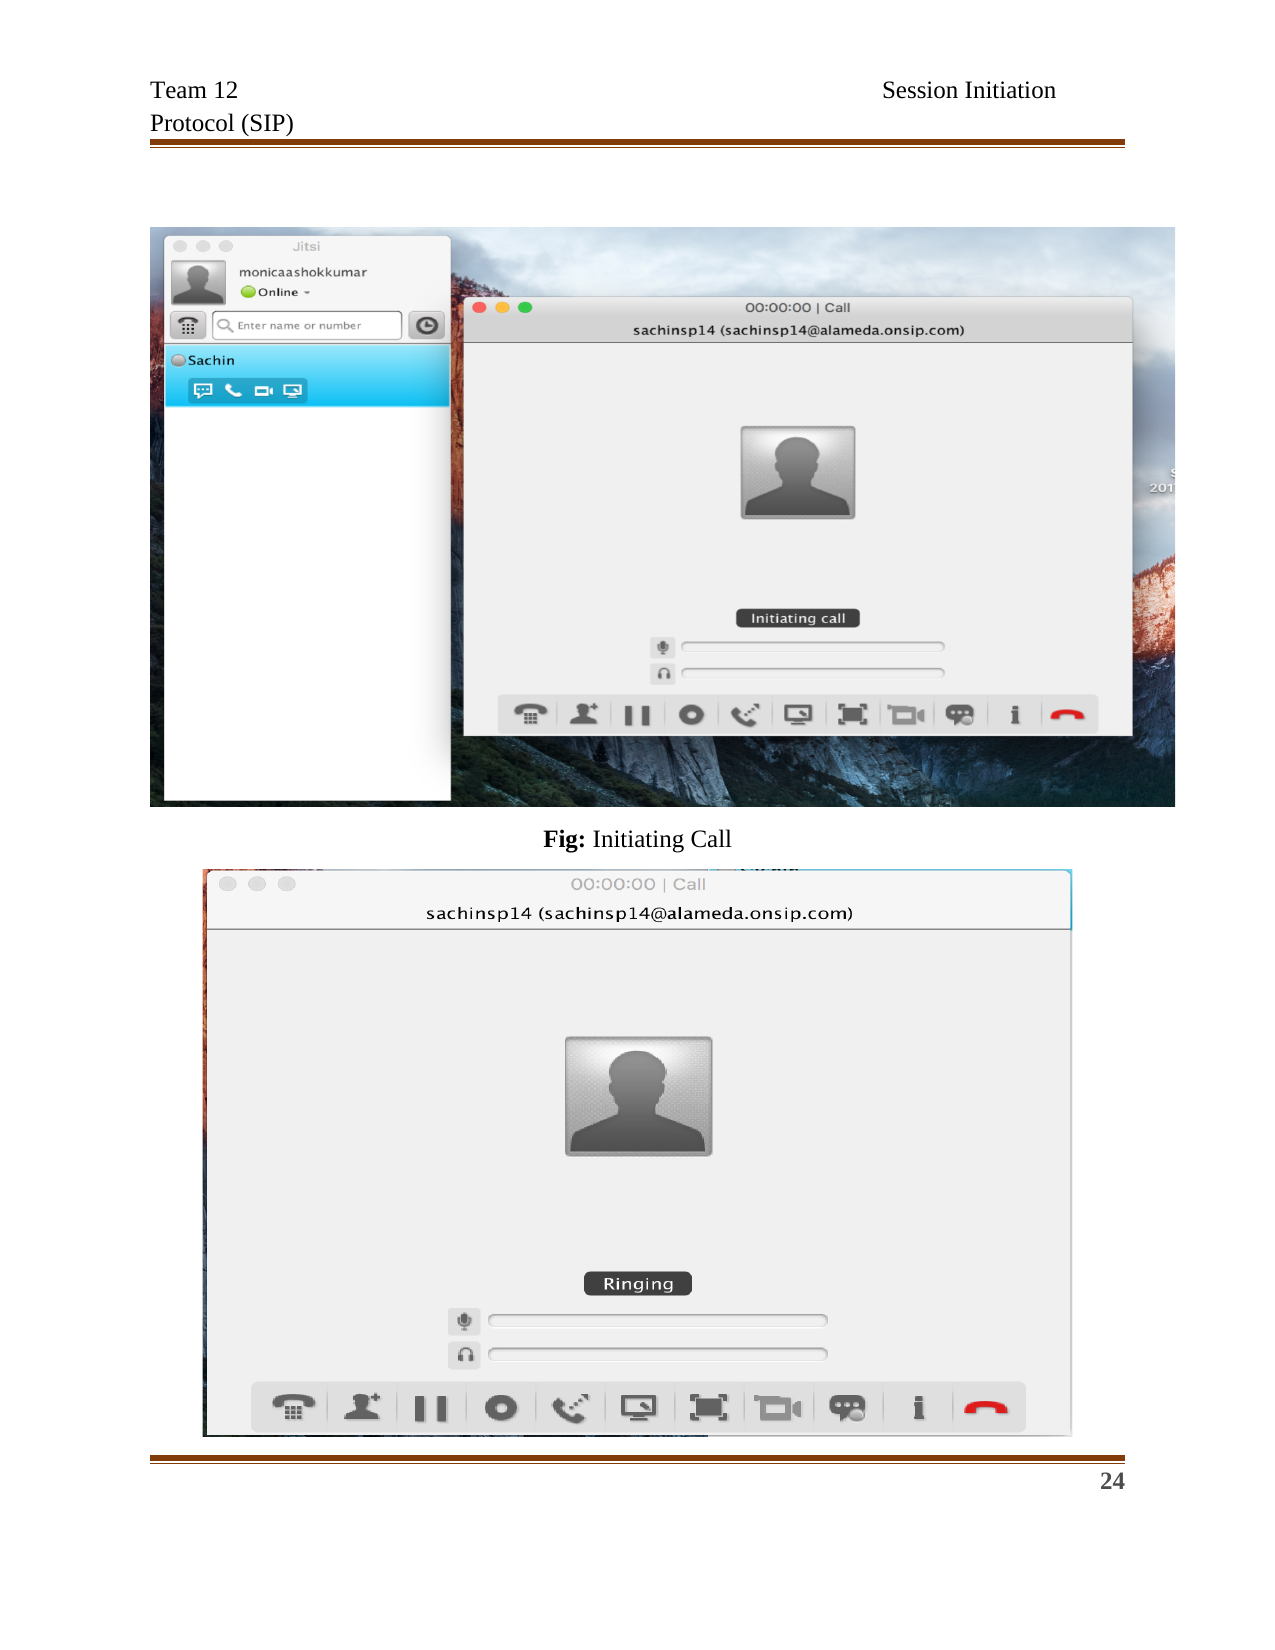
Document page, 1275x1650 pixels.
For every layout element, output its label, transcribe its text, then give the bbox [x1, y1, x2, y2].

picture [202, 869, 1073, 1437]
picture [150, 227, 1175, 807]
text Fig: Initiating Call [150, 824, 1125, 852]
